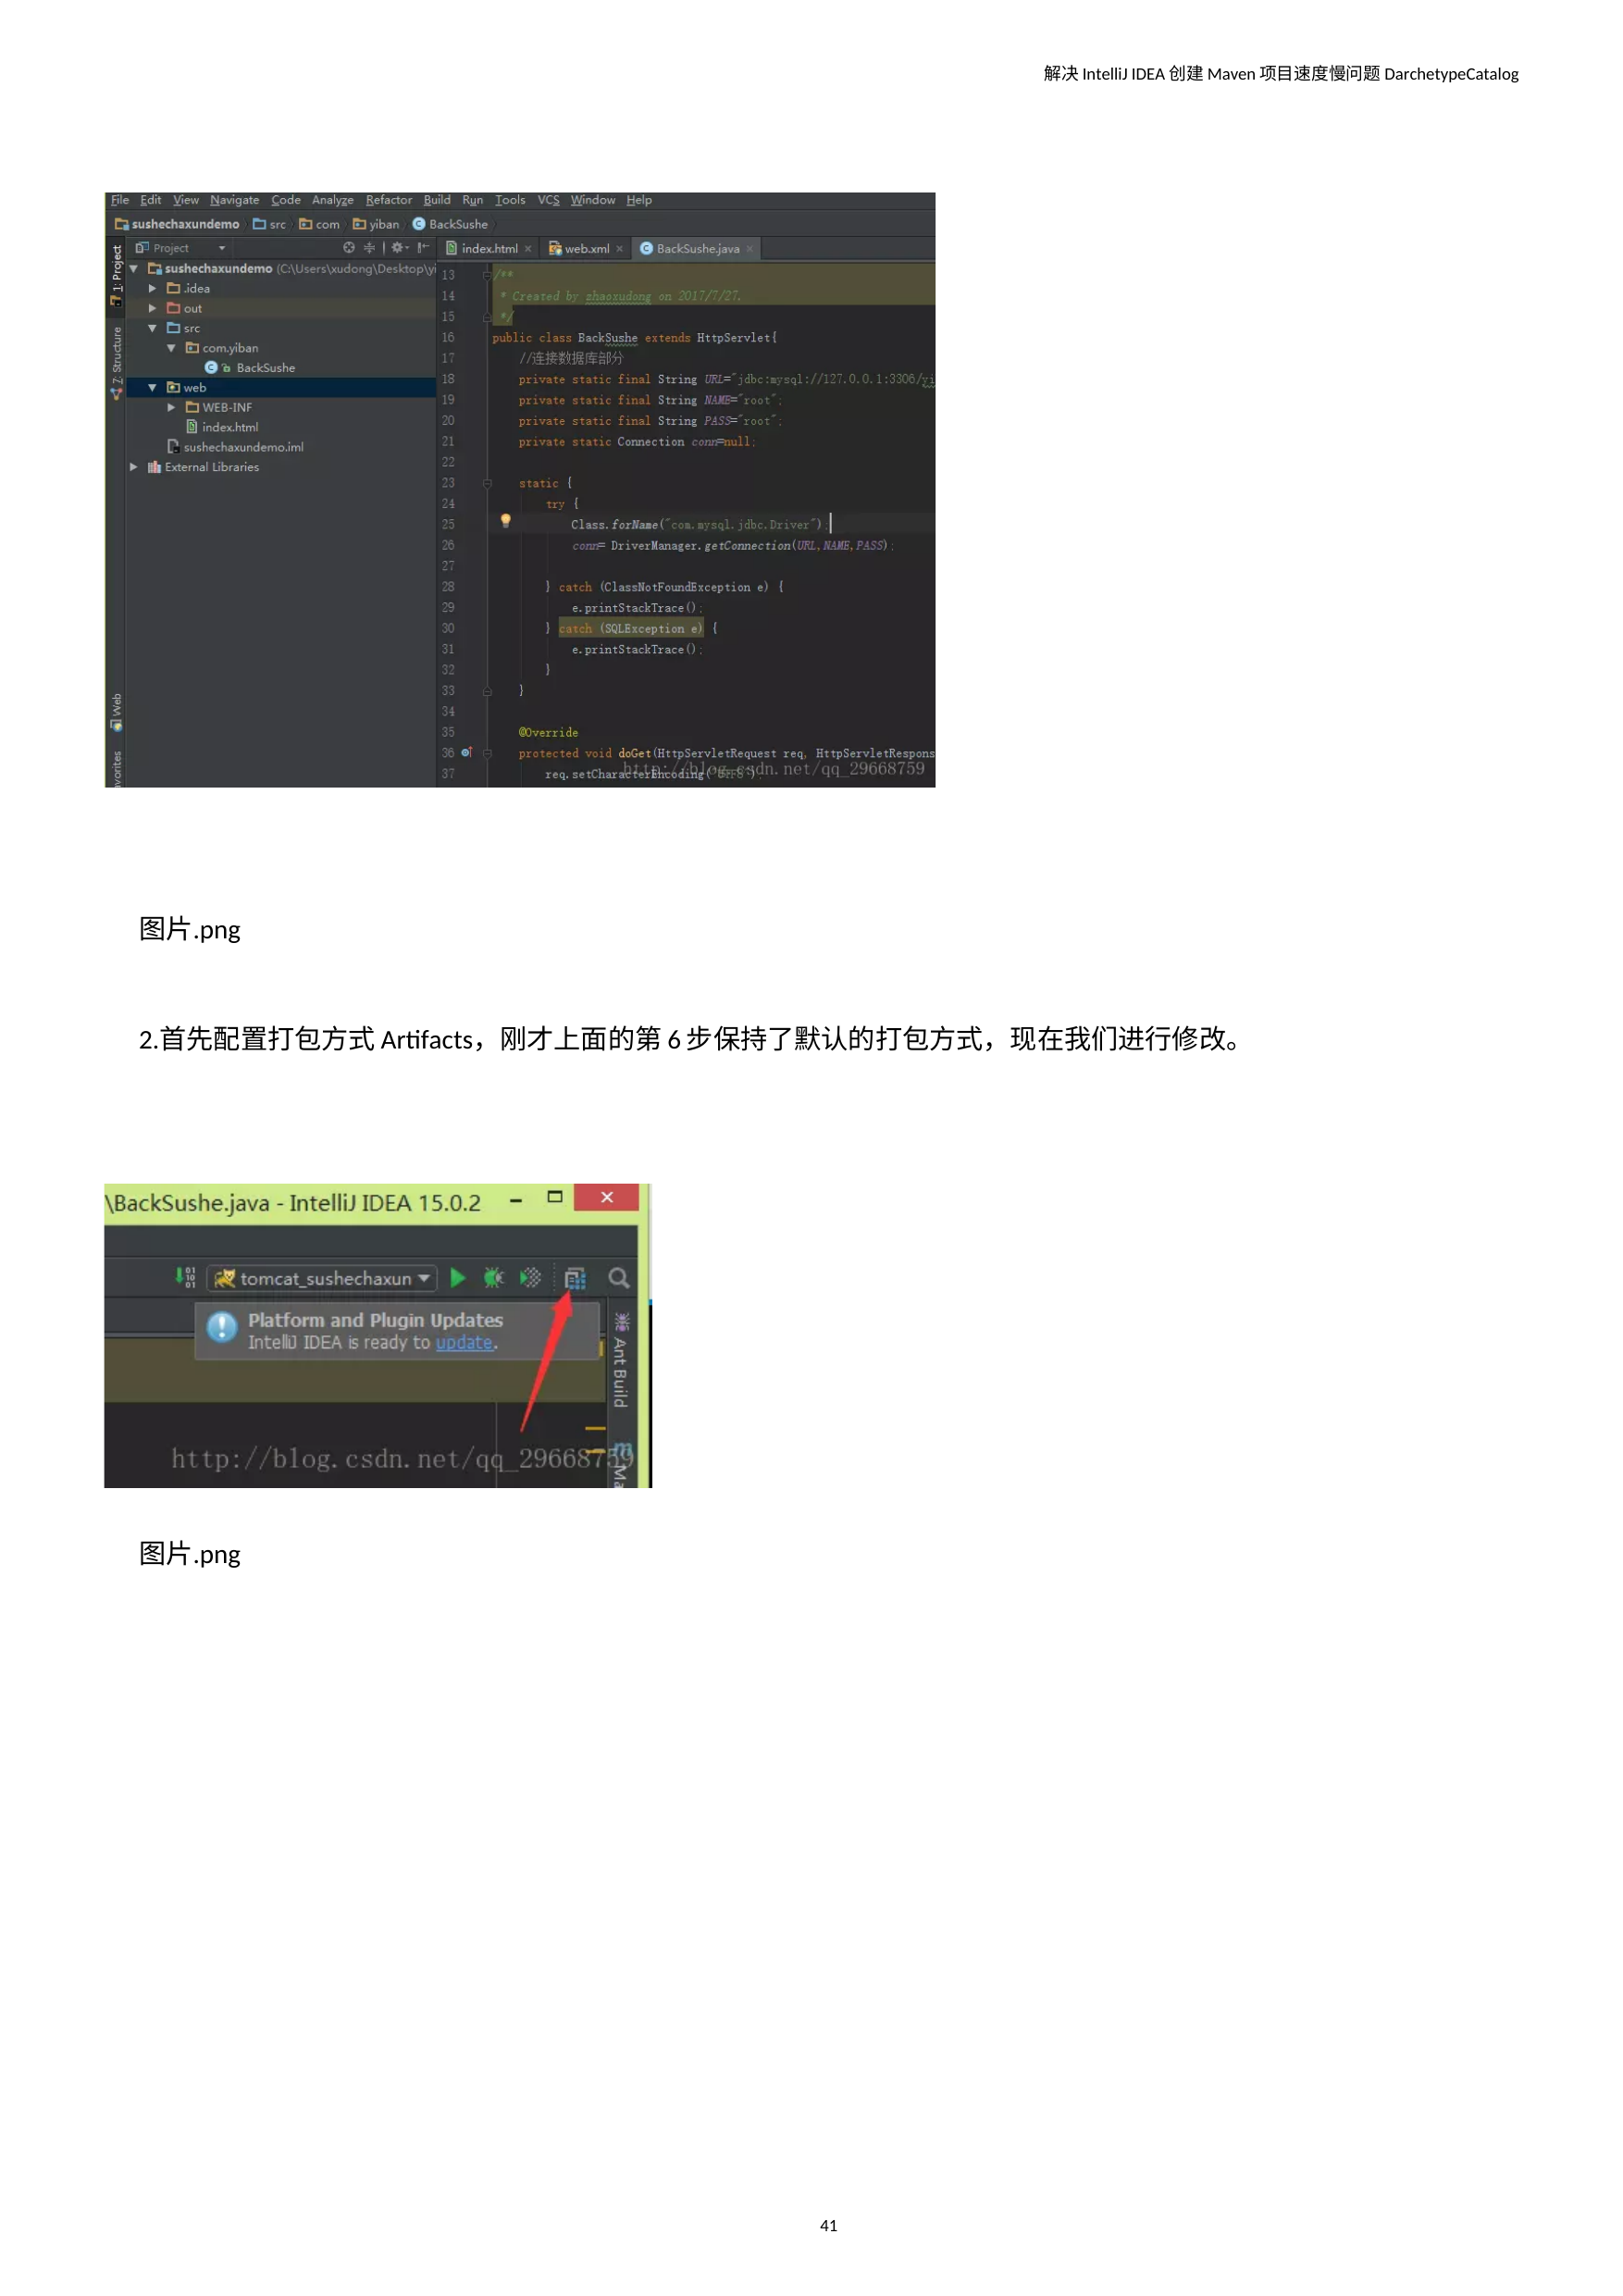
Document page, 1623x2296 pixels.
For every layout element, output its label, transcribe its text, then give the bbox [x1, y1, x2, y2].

picture [104, 1184, 652, 1488]
text 图片.png [104, 890, 1518, 964]
text 2.首先配置打包方式Artifacts，刚才上面的第6步保持了默认的打包方式，现在我们进行修改。 [104, 1000, 1518, 1074]
picture [104, 192, 936, 788]
